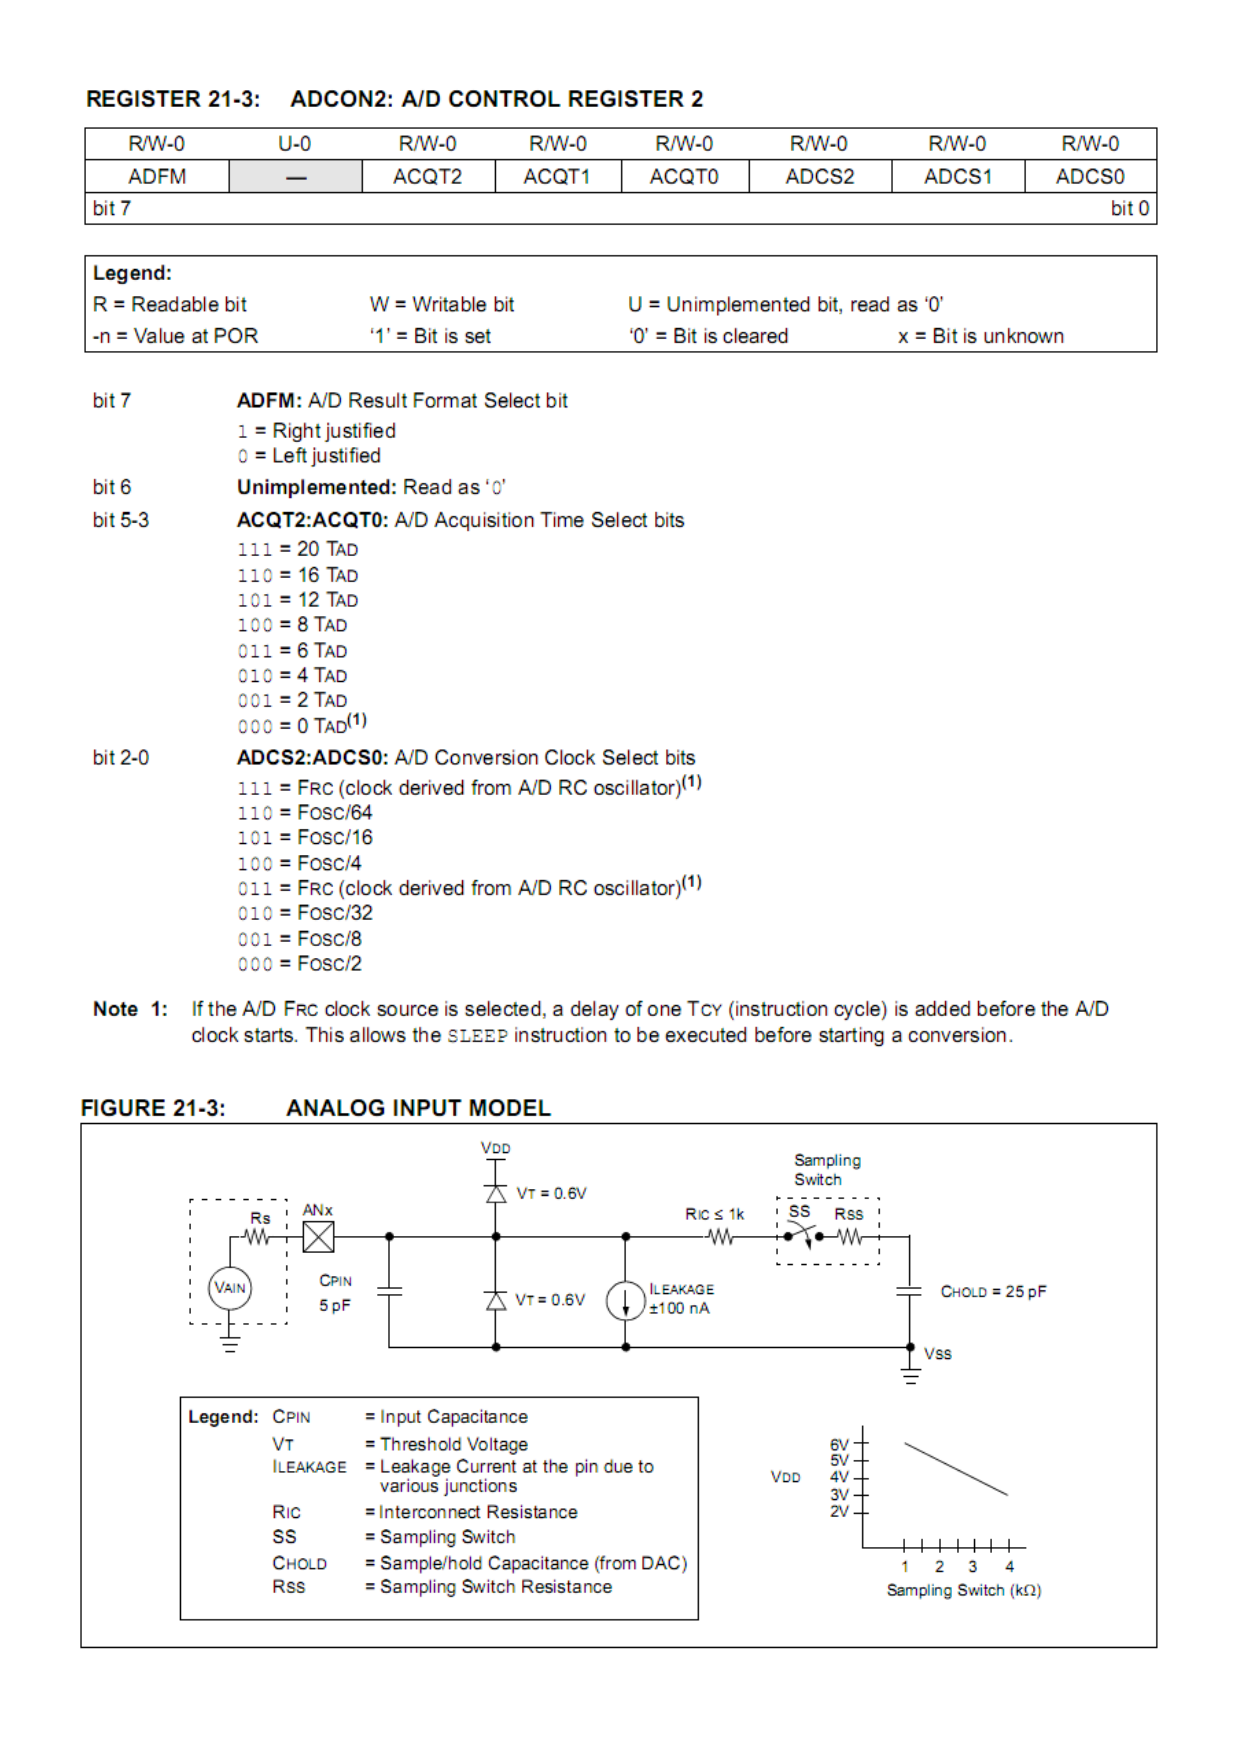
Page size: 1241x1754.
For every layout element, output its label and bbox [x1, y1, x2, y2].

picture [75, 75, 1166, 1060]
picture [75, 1094, 1166, 1658]
